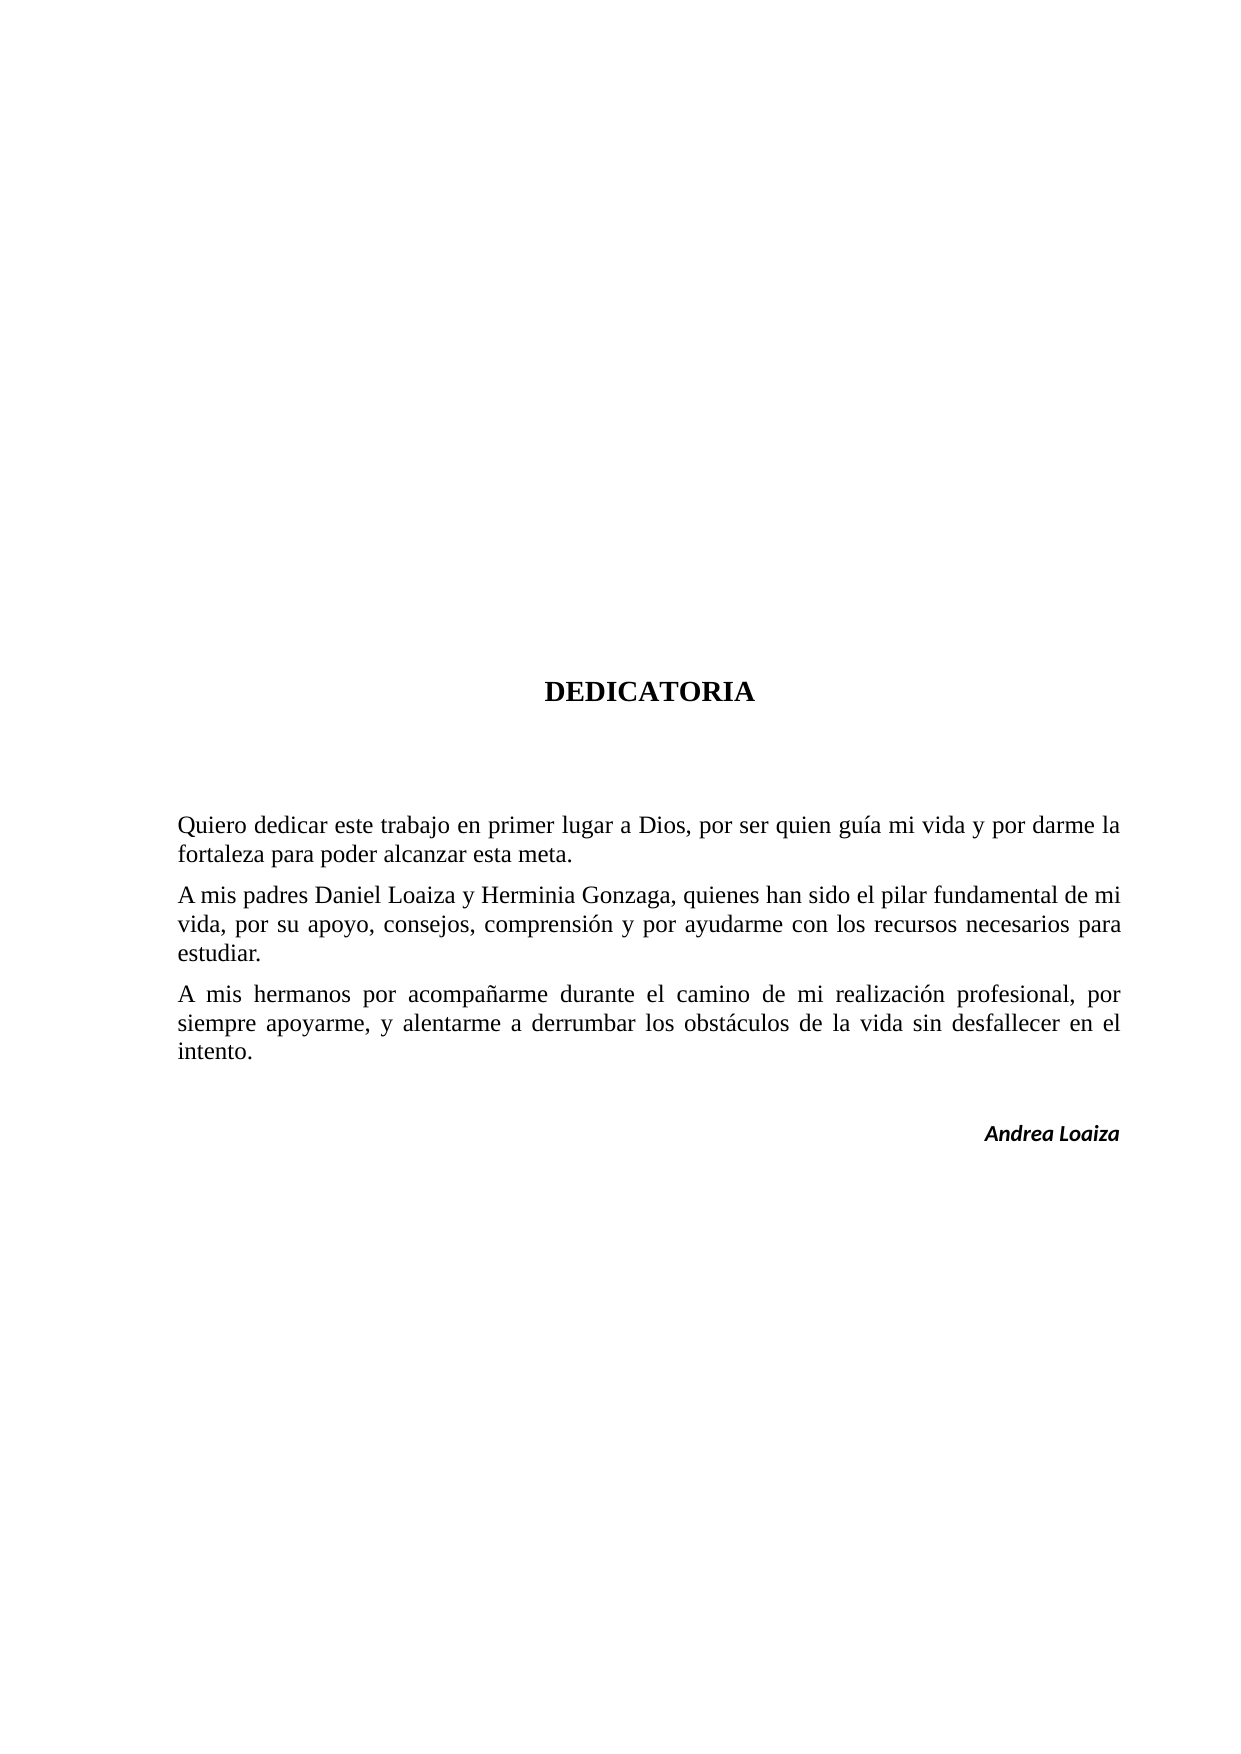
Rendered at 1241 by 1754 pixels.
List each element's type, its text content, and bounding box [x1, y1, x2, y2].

text A mis hermanos por acompañarme durante el camino de mi realización profesional, por siempre apoyarme, y alentarme a derrumbar los obstáculos de la vida sin desfallecer en el intento. [177, 979, 1122, 1065]
text Quiero dedicar este trabajo en primer lugar a Dios, por ser quien guía mi vida y por darme la fortaleza para poder alcanzar esta meta. [177, 810, 1122, 868]
text Andrea Loaiza [177, 1119, 1122, 1147]
text DEDICATORIA [177, 674, 1122, 708]
text A mis padres Daniel Loaiza y Herminia Gonzaga, quienes han sido el pilar fundamental de mi vida, por su apoyo, consejos, comprensión y por ayudarme con los recursos necesarios para estudiar. [177, 880, 1122, 966]
